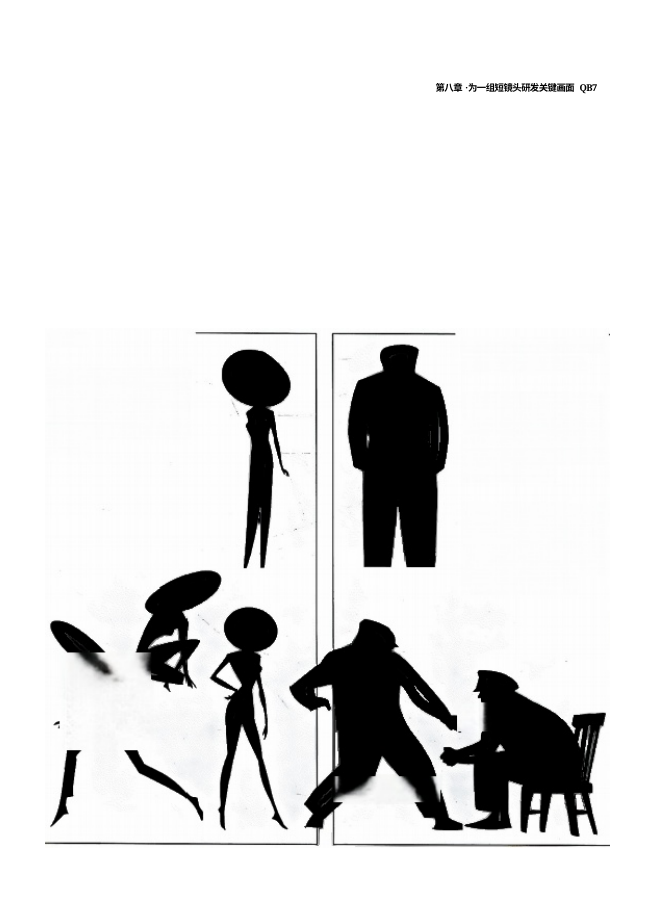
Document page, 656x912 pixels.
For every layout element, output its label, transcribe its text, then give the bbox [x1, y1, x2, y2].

picture [45, 328, 610, 848]
